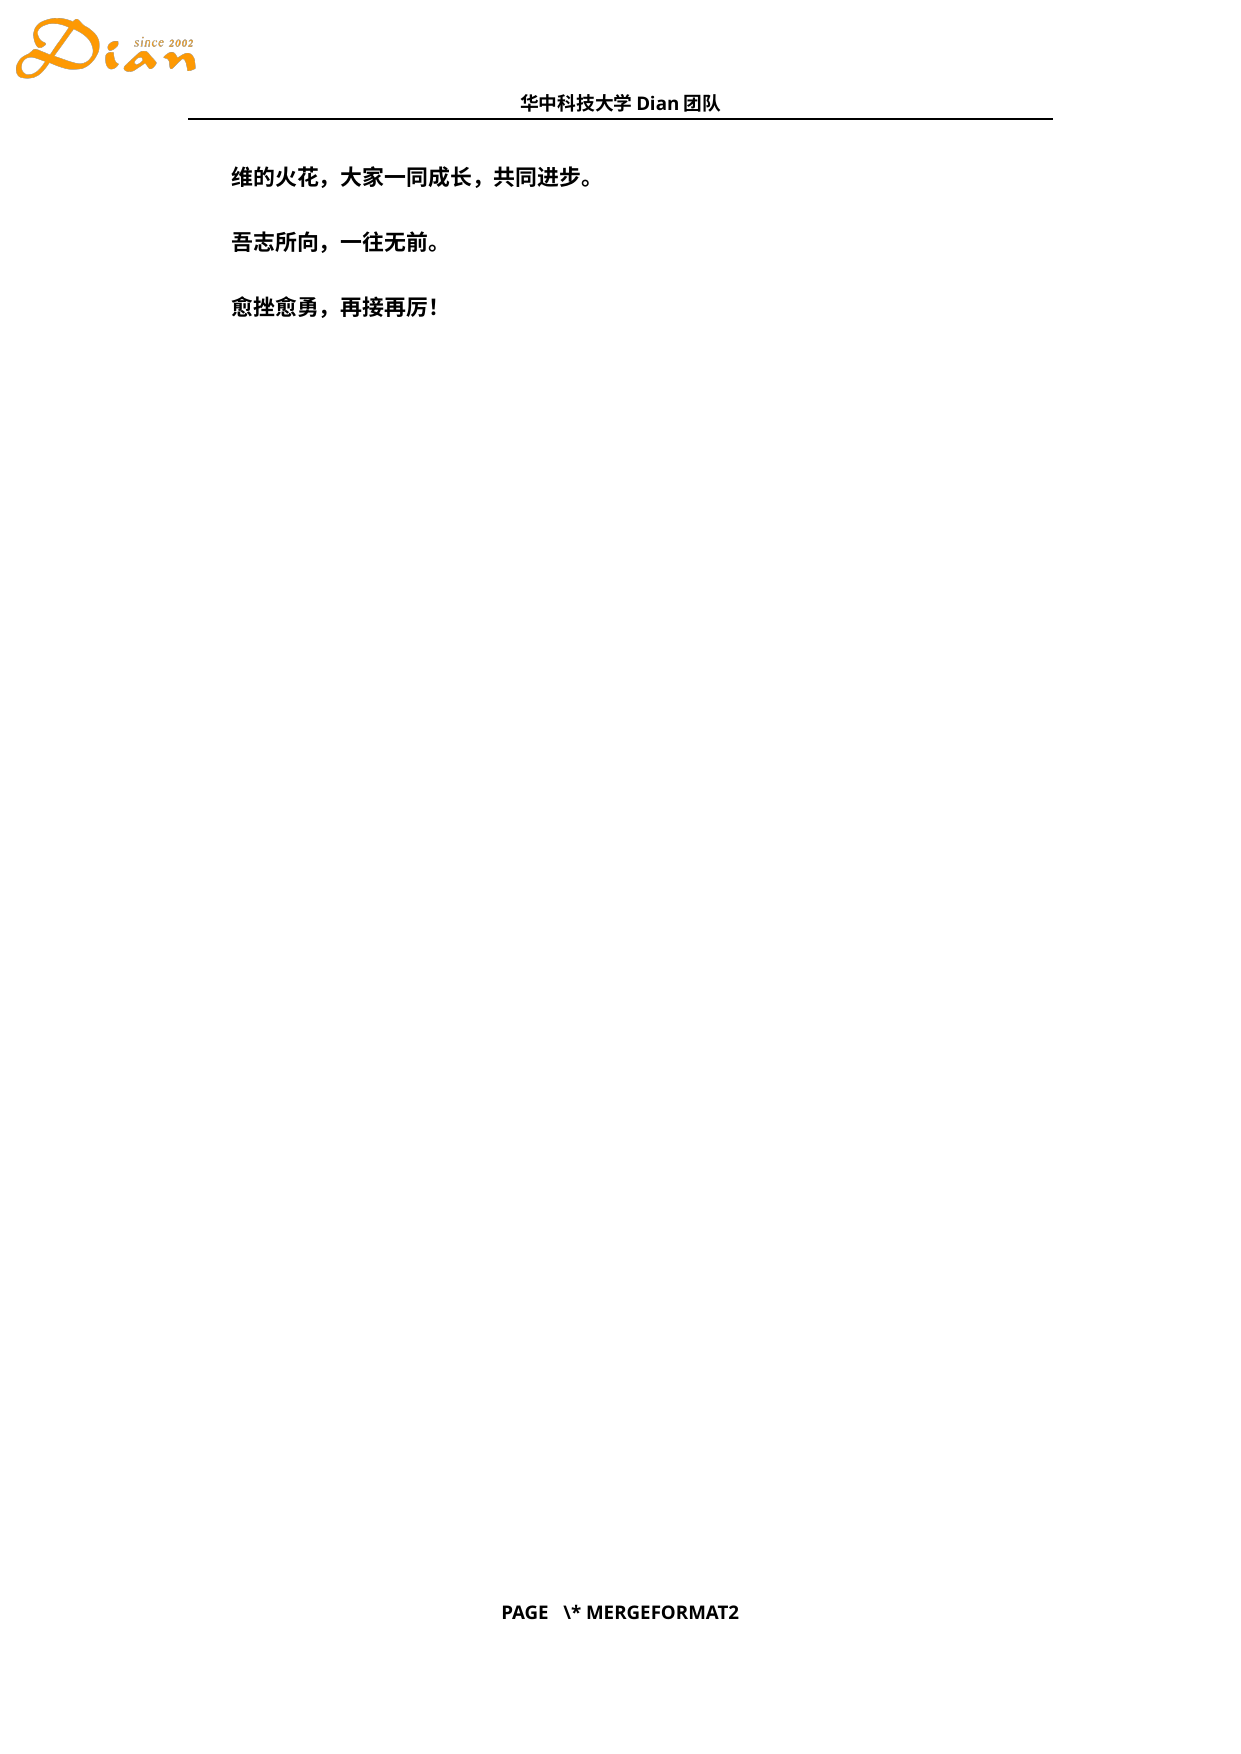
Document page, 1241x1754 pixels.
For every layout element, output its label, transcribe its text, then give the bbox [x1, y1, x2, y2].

text 维的火花，大家一同成长，共同进步。 [187, 160, 1053, 192]
text 吾志所向，一往无前。 [187, 225, 1053, 257]
text 愈挫愈勇，再接再厉！ [187, 290, 1053, 322]
picture [4, 4, 207, 88]
